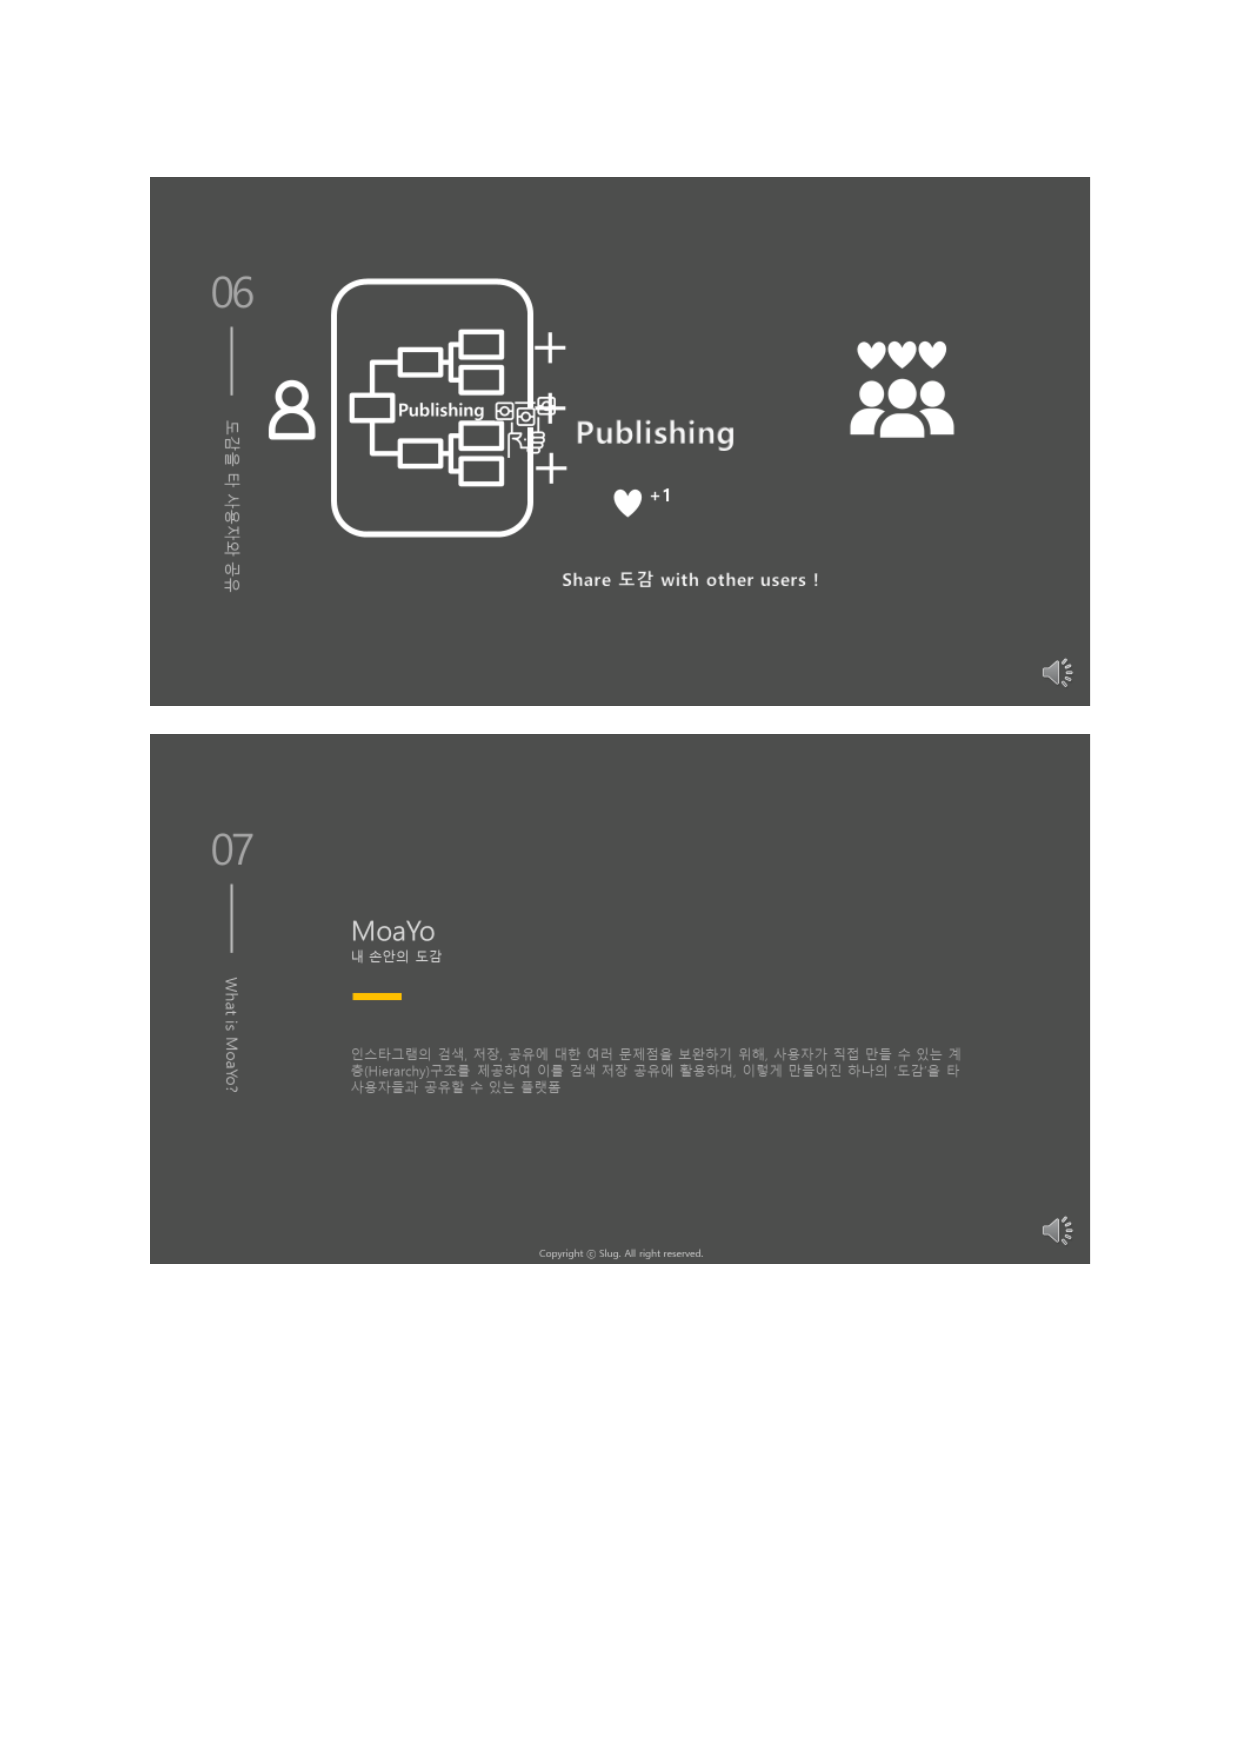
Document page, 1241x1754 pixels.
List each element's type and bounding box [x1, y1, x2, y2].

picture [150, 734, 1091, 1264]
picture [150, 177, 1091, 706]
